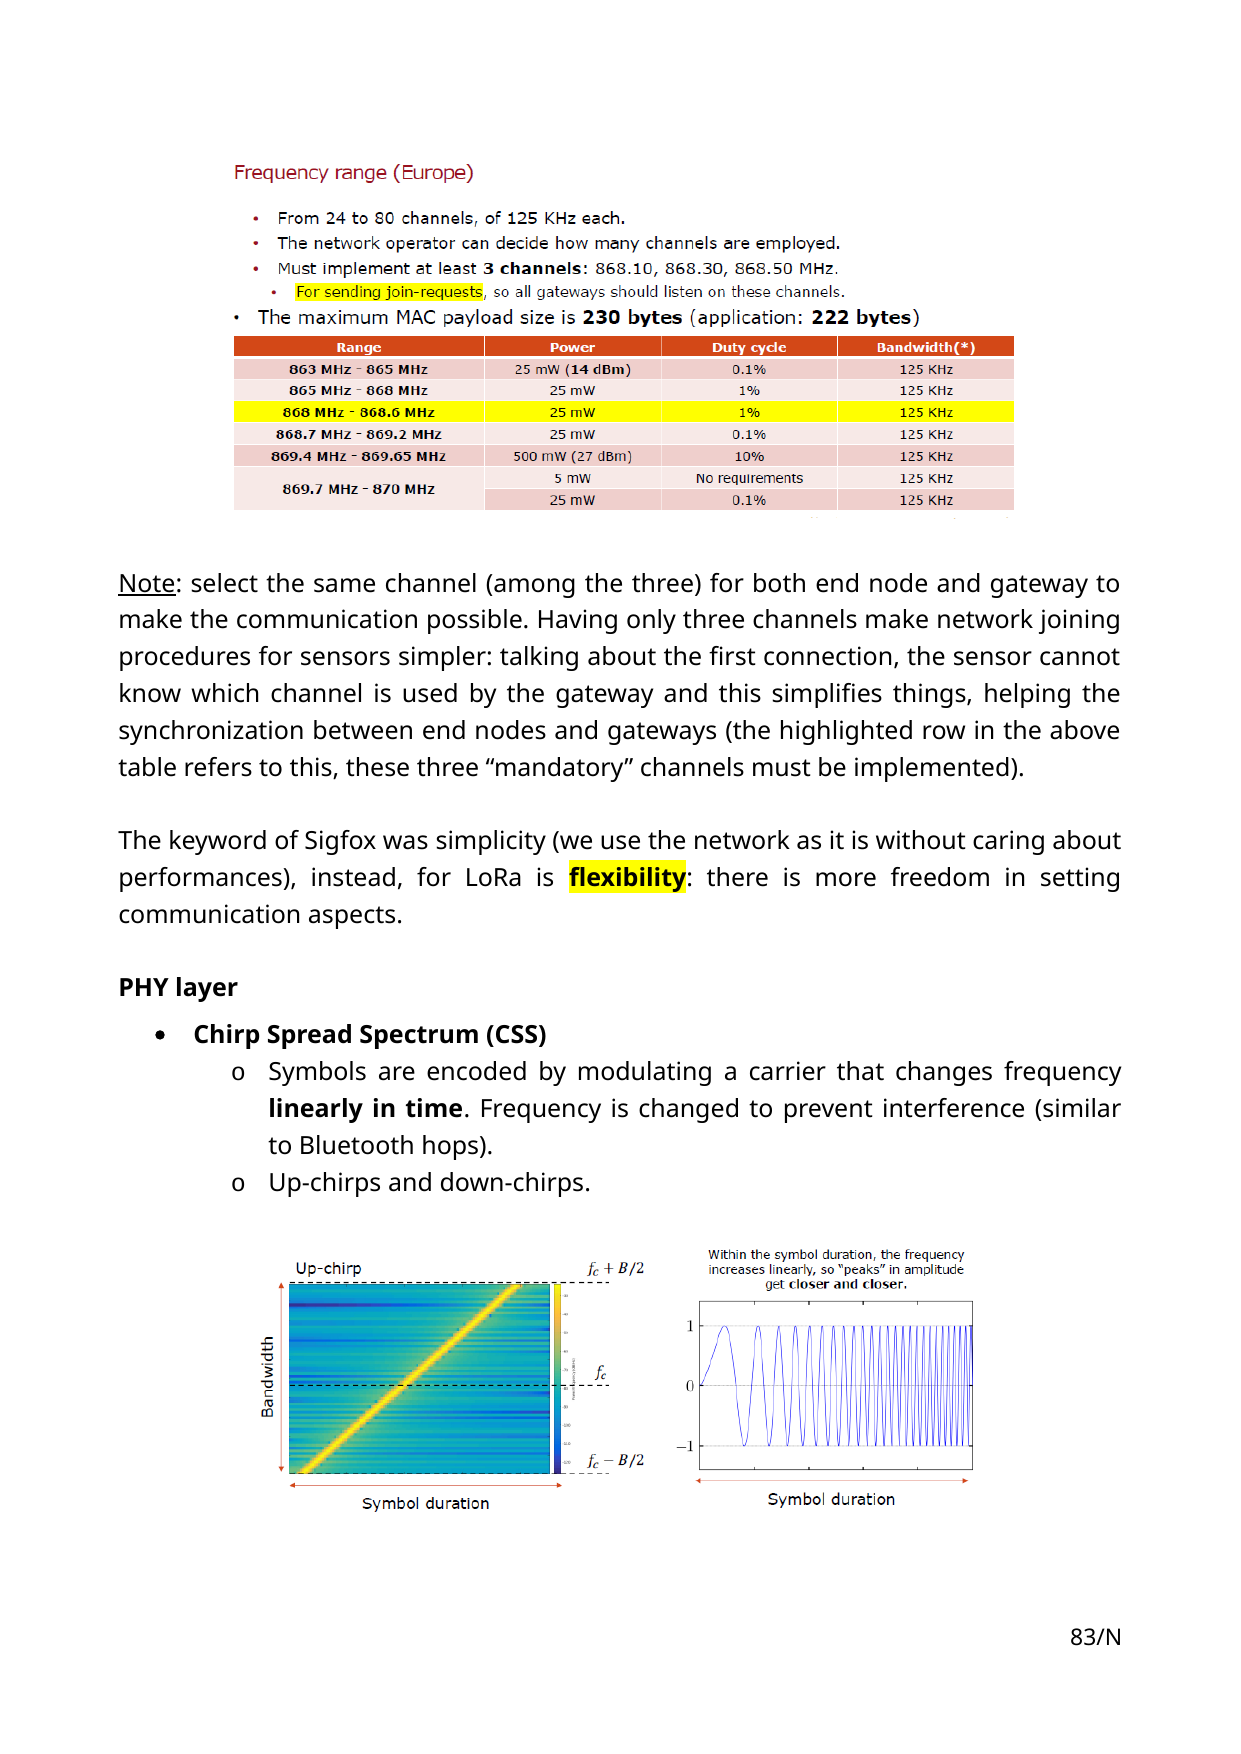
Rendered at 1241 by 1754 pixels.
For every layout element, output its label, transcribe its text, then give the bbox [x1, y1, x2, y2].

list Chirp Spread Spectrum (CSS) [156, 1017, 1122, 1051]
text Note: select the same channel (among the three) for both end node and gateway to make the communication possible. Having only three channels make network joining procedures for sensors simpler: talking about the first connection, the sensor cannot know which channel is used by the gateway and this simplifies things, helping the synchronization between end nodes and gateways (the highlighted row in the above table refers to this, these three “mandatory” channels must be implemented). [118, 565, 1122, 783]
text The keyword of Sigfox was simplicity (we use the network as it is without caring about performances), instead, for LoRa is flexibility: there is more freedom in setting communication aspects. [118, 823, 1122, 930]
picture [253, 1238, 987, 1512]
list Symbols are encoded by modulating a carrier that changes frequency linearly in time. Frequency is changed to prevent interference (similar to Bluetooth hops). [231, 1054, 1122, 1162]
list Up-chirps and down-chirps. [231, 1164, 1122, 1198]
picture [207, 147, 1033, 527]
text PHY layer [118, 970, 1122, 1004]
